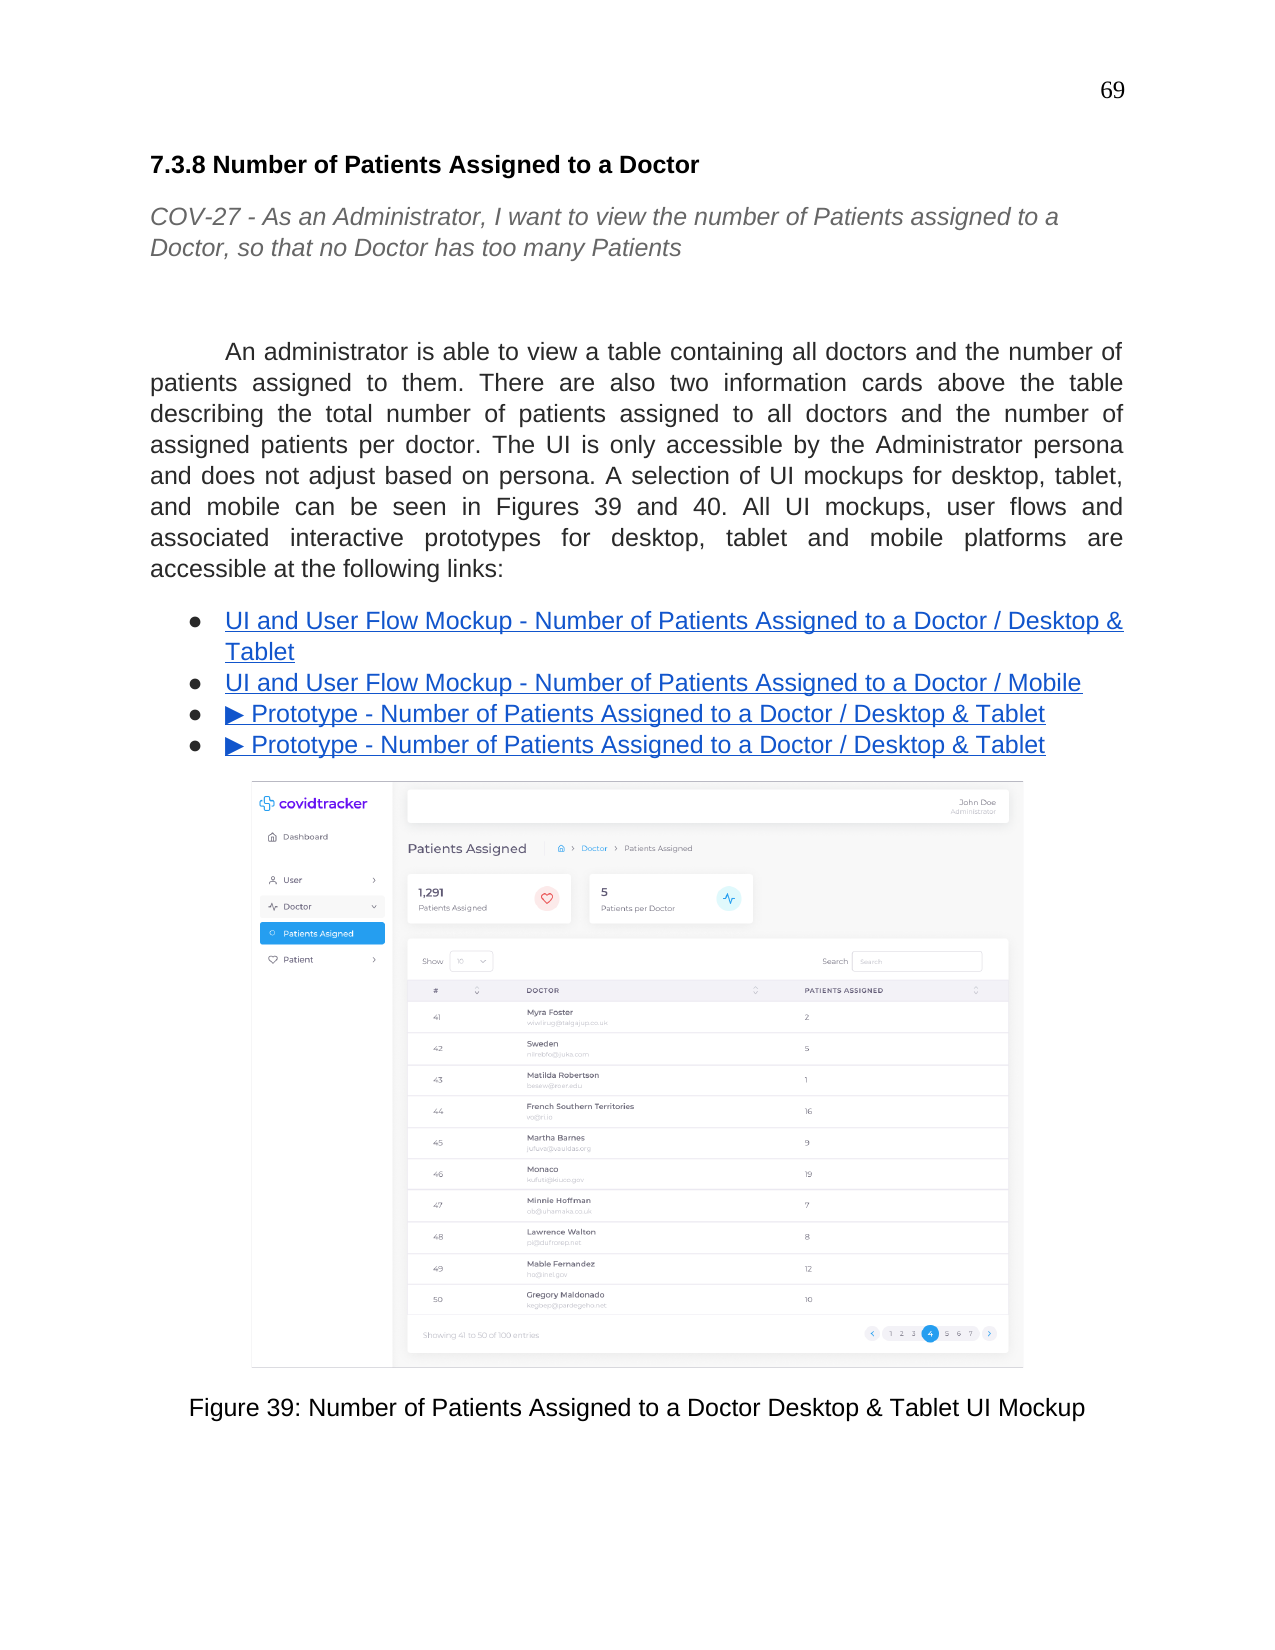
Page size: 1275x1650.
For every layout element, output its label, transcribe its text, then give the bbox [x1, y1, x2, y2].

list ▶ Prototype - Number of Patients Assigned to a Doctor / Desktop & Tablet [187, 730, 1125, 759]
list ▶ Prototype - Number of Patients Assigned to a Doctor / Desktop & Tablet [187, 699, 1125, 728]
text Figure 39: Number of Patients Assigned to a Doctor Desktop & Tablet UI Mockup [150, 1393, 1125, 1422]
list UI and User Flow Mockup - Number of Patients Assigned to a Doctor / Desktop & Tablet [187, 606, 1125, 666]
subtitle COV-27 - As an Administrator, I want to view the number of Patients assigned to a Doctor, so that no Doctor has too many Patients [150, 202, 1125, 262]
picture [251, 781, 1024, 1368]
subtitle 7.3.8 Number of Patients Assigned to a Doctor [150, 150, 1125, 179]
text An administrator is able to view a table containing all doctors and the number of patients assigned to them. There are also two information cards above the table describing the total number of patients assigned to all doctors and the number of assigned patients per doctor. The UI is only accessible by the Administrator persona and does not adjust based on persona. A selection of UI mockups for desktop, tablet, and mobile can be seen in Figures 39 and 40. All UI mockups, user flows and associated interactive prototypes for desktop, tablet and mobile platforms are accessible at the following links: [150, 337, 1125, 583]
list UI and User Flow Mockup - Number of Patients Assigned to a Doctor / Mobile [187, 668, 1125, 697]
